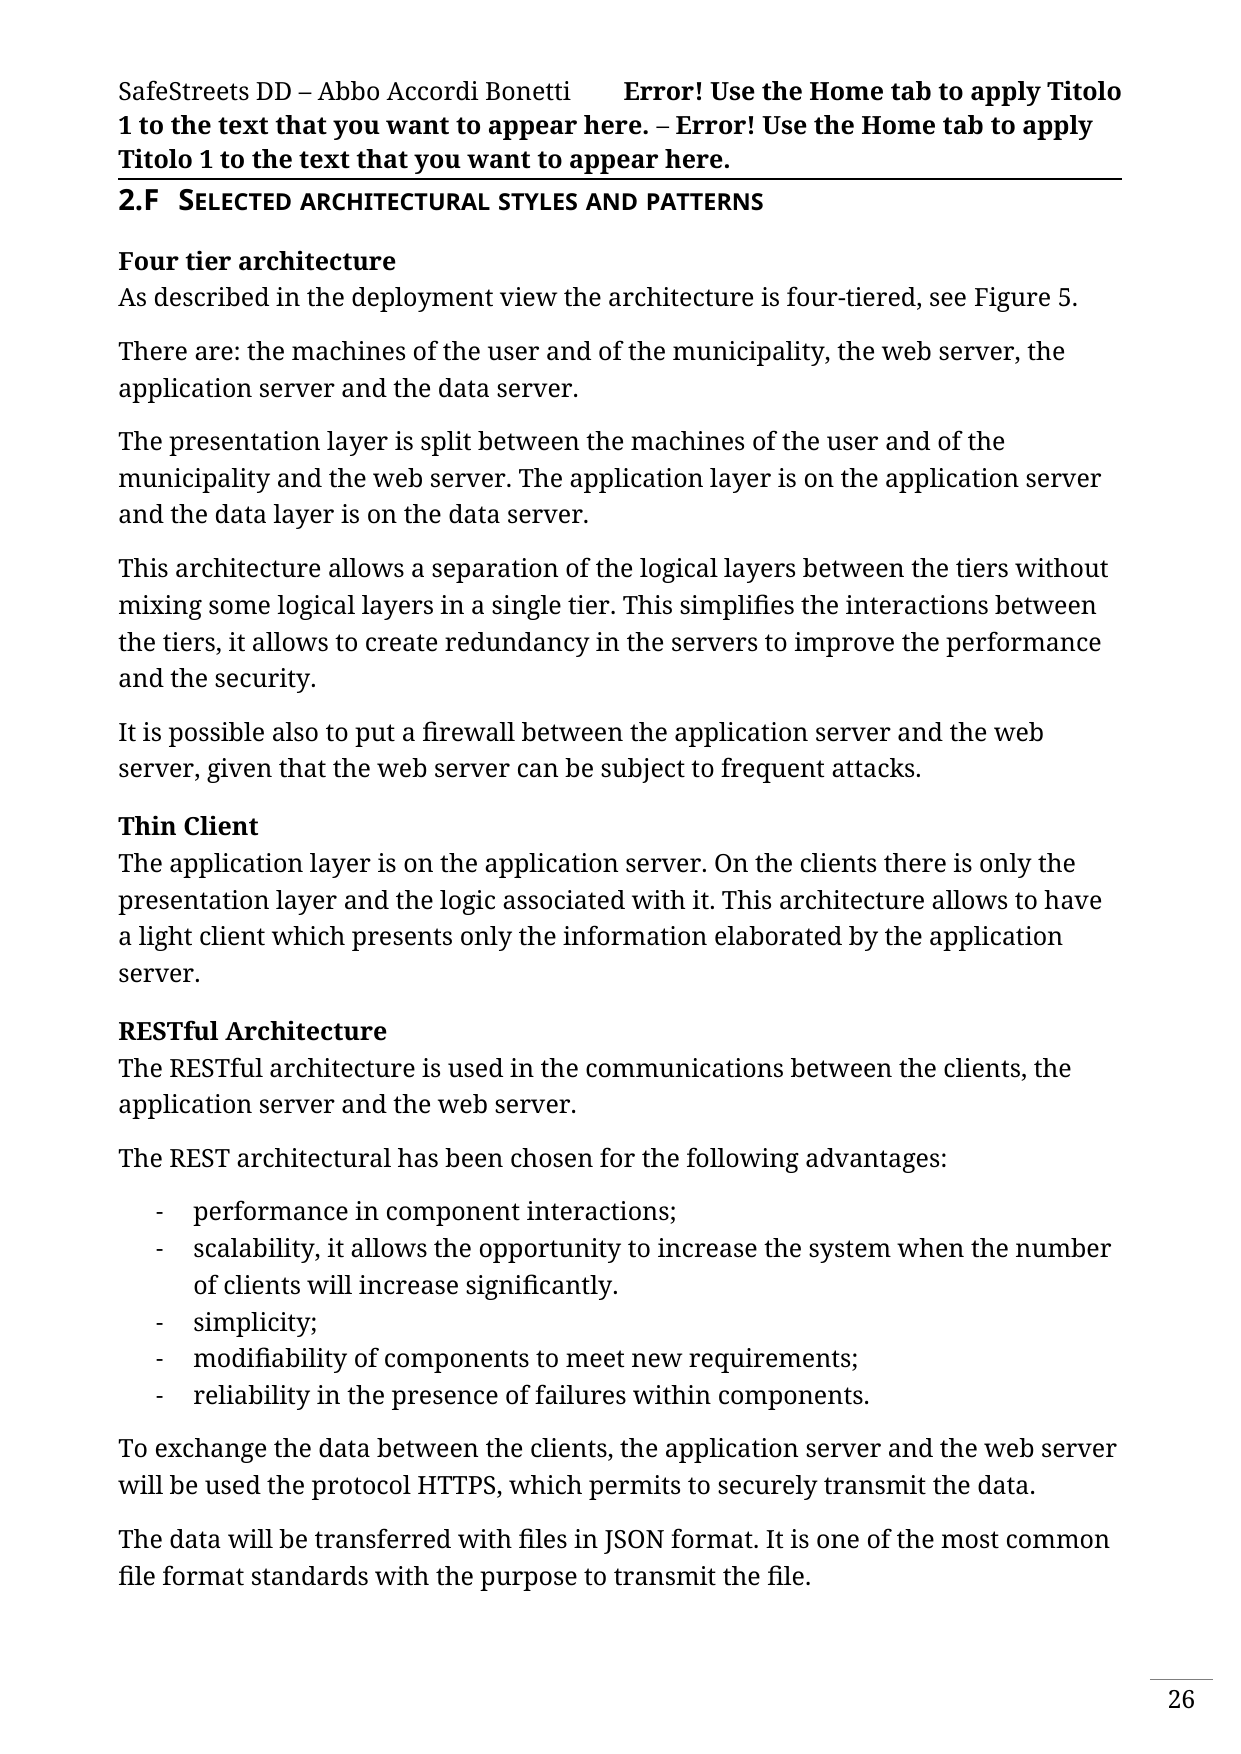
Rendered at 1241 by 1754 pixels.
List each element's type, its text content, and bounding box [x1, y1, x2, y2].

list performance in component interactions; [156, 1194, 1122, 1228]
list scalability, it allows the opportunity to increase the system when the number of clients will increase significantly. [156, 1231, 1122, 1301]
text It is possible also to put a firewall between the application server and the web server, given that the web server can be subject to frequent attacks. [118, 714, 1122, 785]
text The application layer is on the application server. On the clients there is only the presentation layer and the logic associated with it. This architecture allows to have a light client which presents only the information elaborated by the application server. [118, 846, 1122, 990]
subtitle RESTful Architecture [118, 1013, 1122, 1047]
text As described in the deployment view the architecture is four-tiered, see Figure 5. [118, 280, 1122, 314]
text The data will be transferred with files in JSON format. It is one of the most common file format standards with the purpose to transmit the file. [118, 1521, 1122, 1592]
text The RESTful architecture is used in the communications between the clients, the application server and the web server. [118, 1050, 1122, 1121]
list reliability in the presence of failures within components. [156, 1378, 1122, 1412]
subtitle Thin Client [118, 809, 1122, 843]
text To exchange the data between the clients, the application server and the web server will be used the protocol HTTPS, which permits to securely transmit the data. [118, 1431, 1122, 1502]
text This architecture allows a separation of the logical layers between the tiers without mixing some logical layers in a single tier. This simplifies the interactions between the tiers, it allows to create redundancy in the servers to improve the performance and the security. [118, 551, 1122, 695]
text There are: the machines of the user and of the municipality, the web server, the application server and the data server. [118, 333, 1122, 404]
list simplicity; [156, 1304, 1122, 1338]
list modifiability of components to meet new requirements; [156, 1341, 1122, 1375]
subtitle Four tier architecture [118, 243, 1122, 277]
text The REST architectural has been chosen for the following advantages: [118, 1140, 1122, 1174]
text The presentation layer is split between the machines of the user and of the municipality and the web server. The application layer is on the application server and the data layer is on the data server. [118, 424, 1122, 531]
subtitle Selected architectural styles and patterns [118, 180, 1122, 219]
